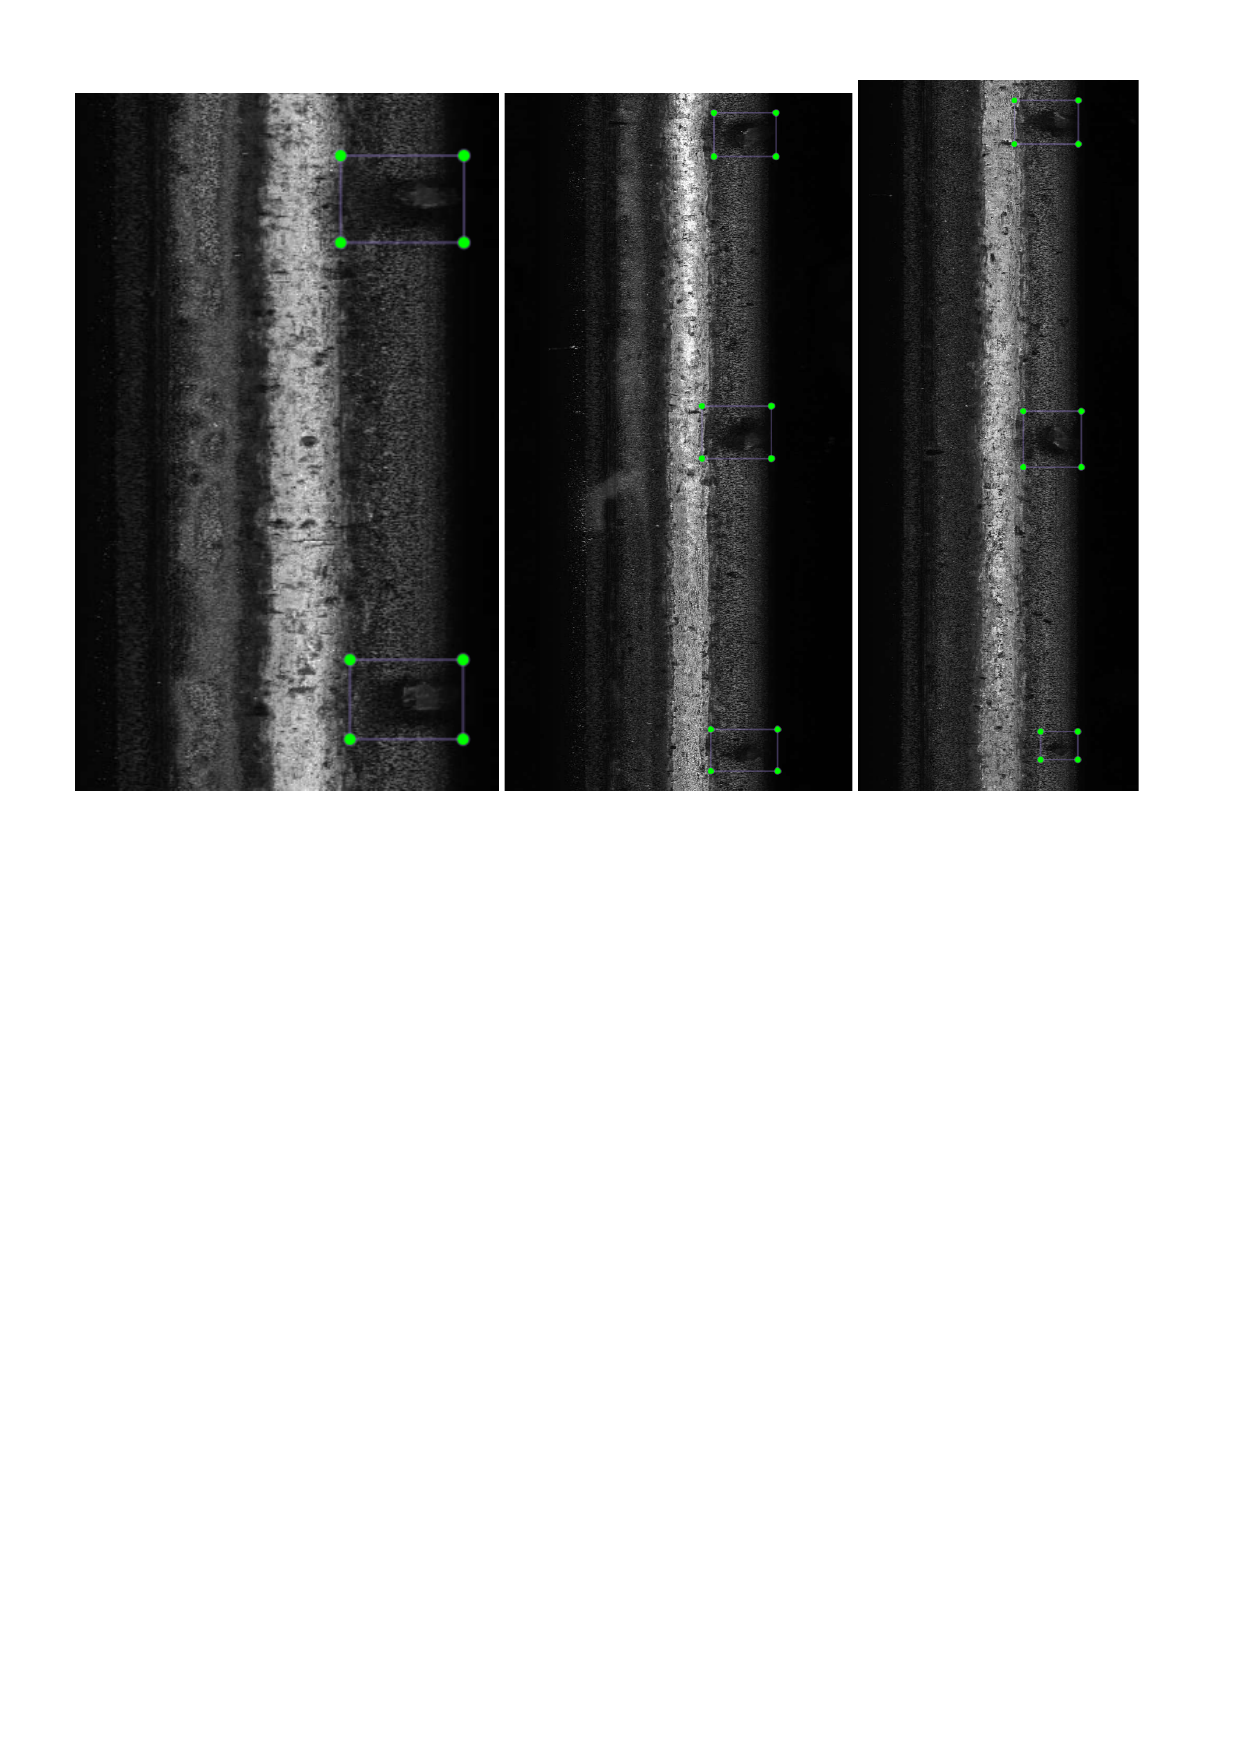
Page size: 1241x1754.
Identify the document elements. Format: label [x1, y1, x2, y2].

picture [75, 93, 499, 791]
picture [858, 80, 1139, 791]
picture [504, 93, 853, 791]
